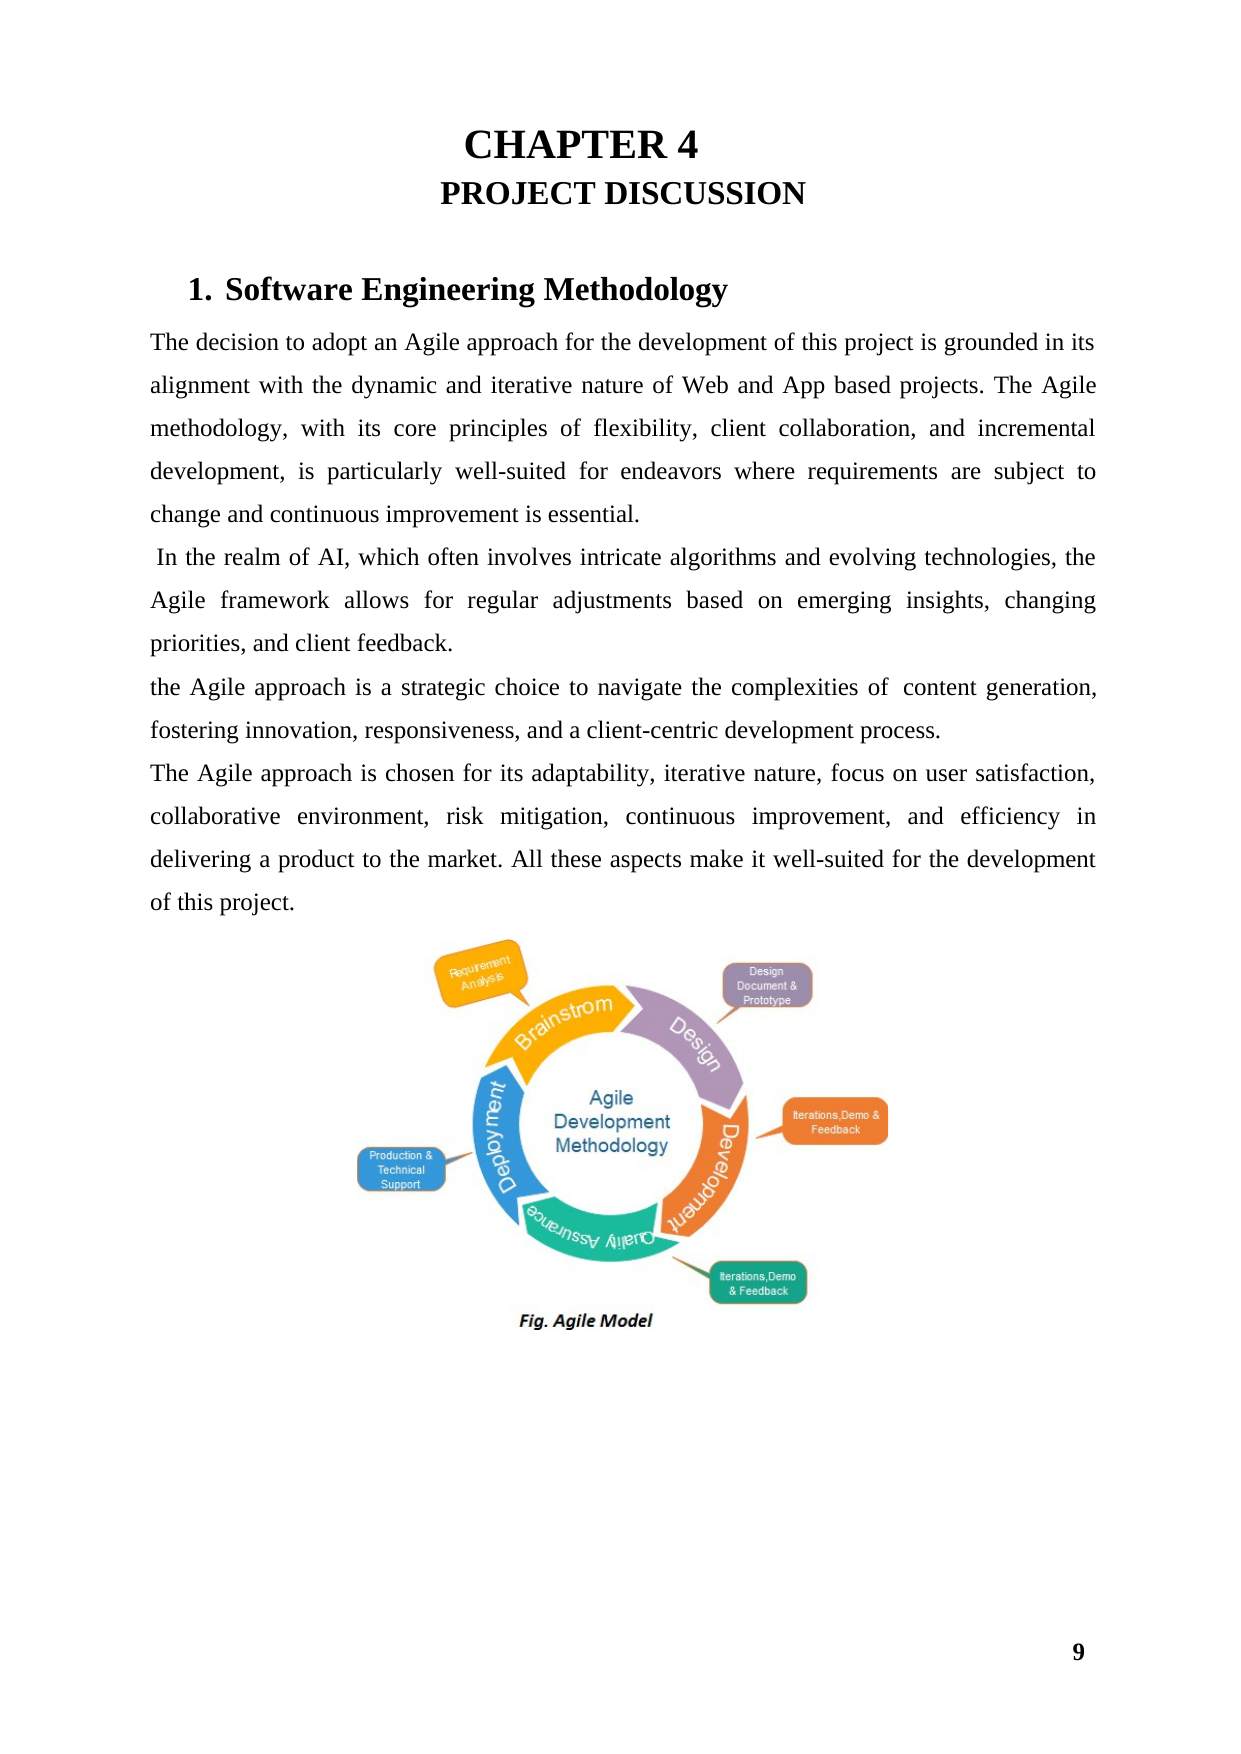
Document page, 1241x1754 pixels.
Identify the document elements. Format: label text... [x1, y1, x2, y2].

text The decision to adopt an Agile approach for the development of this project is grounded in its alignment with the dynamic and iterative nature of Web and App based projects. The Agile methodology, with its core principles of flexibility, client collaboration, and incremental development, is particularly well-suited for endeavors where requirements are subject to change and continuous improvement is essential. [150, 327, 1097, 528]
text The Agile approach is chosen for its adaptability, iterative nature, focus on user satisfaction, collaborative environment, risk mitigation, continuous improvement, and efficiency in delivering a product to the market. All these aspects make it well-suited for the development of this project. [150, 758, 1097, 916]
list Software Engineering Methodology [187, 269, 1181, 307]
subtitle CHAPTER 4 [66, 119, 1097, 167]
subtitle PROJECT DISCUSSION [65, 173, 1181, 211]
text the Agile approach is a strategic choice to navigate the complexities of content generation, fostering innovation, responsiveness, and a client-centric development process. [150, 672, 1097, 743]
picture [357, 939, 889, 1330]
text In the realm of AI, which often involves intricate algorithms and evolving technologies, the Agile framework allows for regular adjustments based on emerging insights, changing priorities, and client feedback. [150, 542, 1097, 657]
